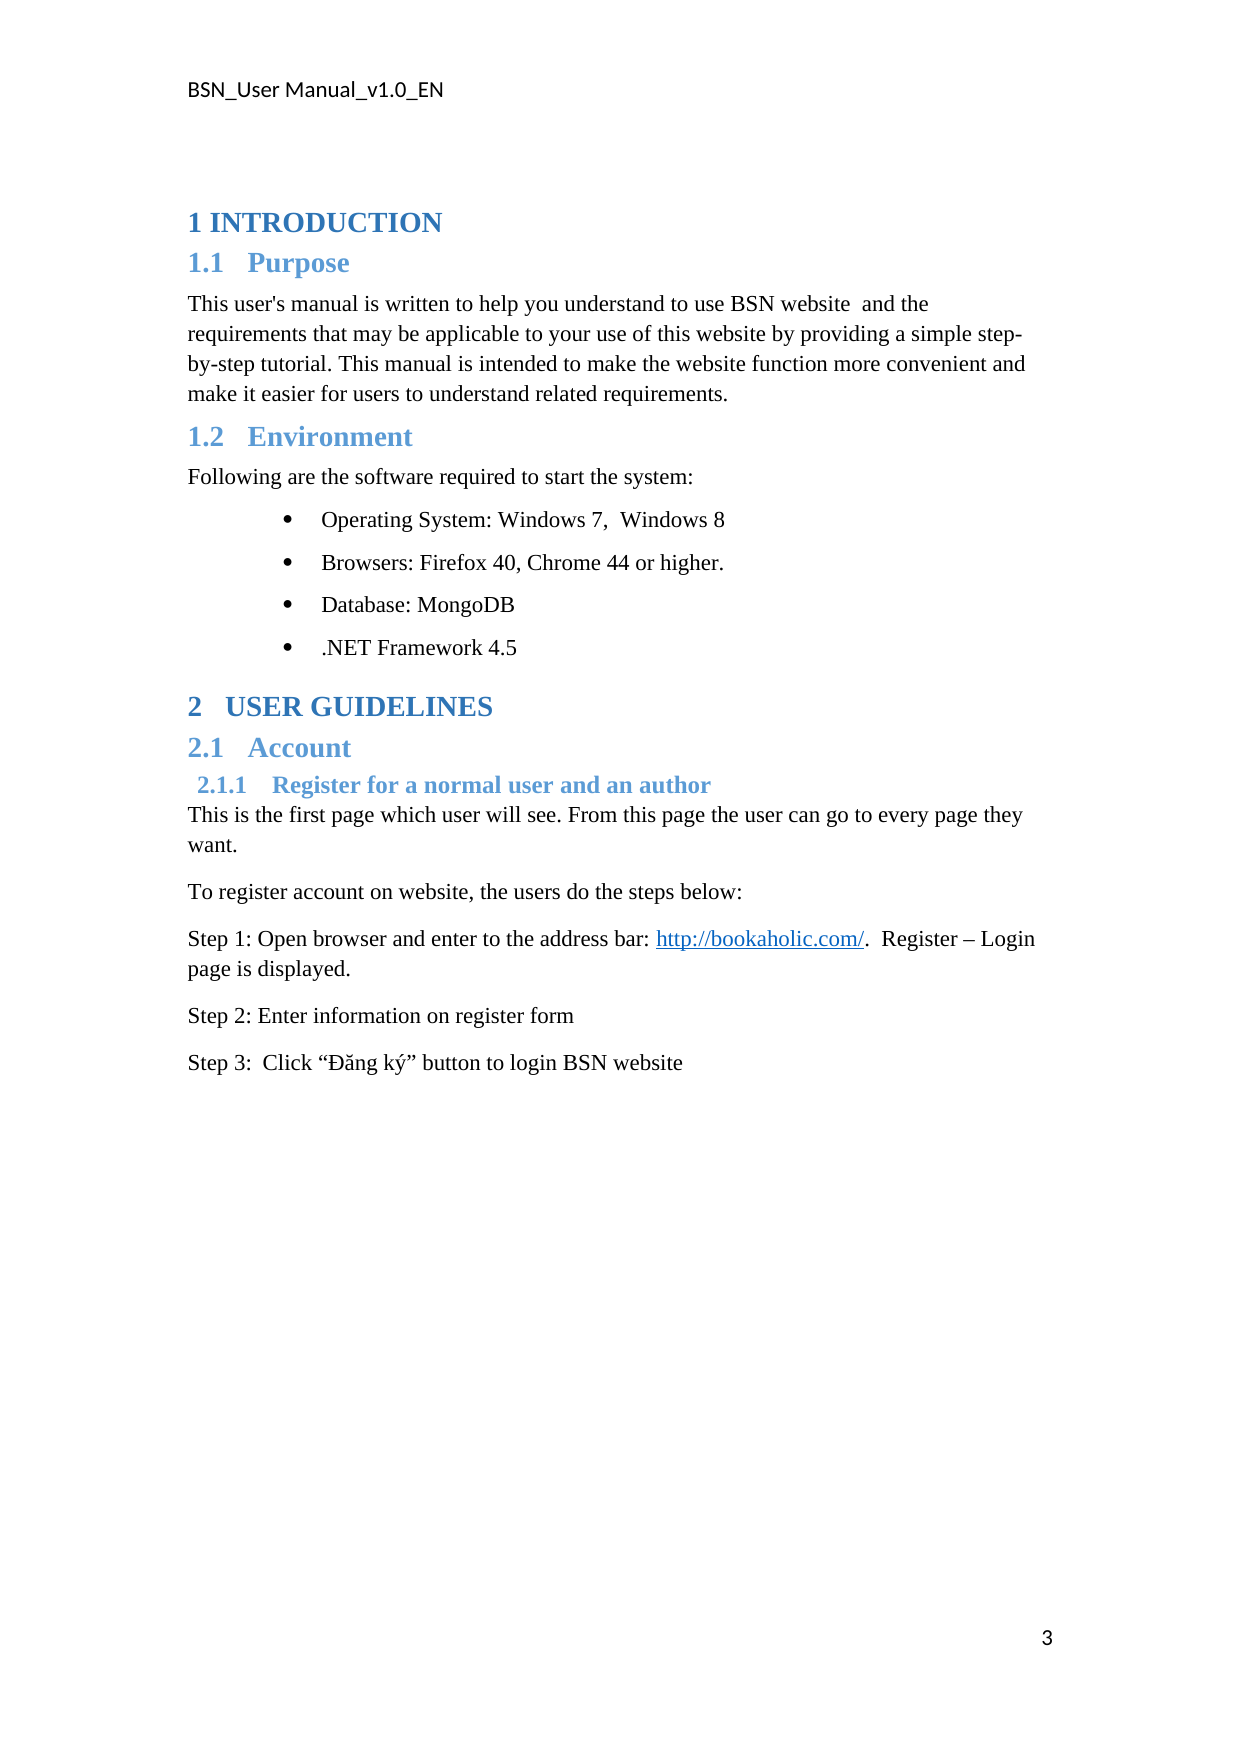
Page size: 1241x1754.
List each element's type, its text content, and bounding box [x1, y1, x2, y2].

subtitle USER GUIDELINES [187, 689, 1053, 723]
text Step 3: Click “Đăng ký” button to login BSN website [187, 1049, 1053, 1075]
list Operating System: Windows 7, Windows 8 [283, 506, 1051, 532]
list Browsers: Firefox 40, Chrome 44 or higher. [283, 549, 1051, 575]
subtitle 1 Introduction [187, 205, 1053, 238]
text This is the first page which user will see. From this page the user can go to every page they want. [187, 801, 1053, 858]
subtitle Purpose [187, 245, 1053, 279]
text Following are the software required to start the system: [187, 463, 1053, 490]
subtitle Account [187, 730, 1053, 763]
text Step 2: Enter information on register form [187, 1002, 1053, 1028]
list .NET Framework 4.5 [283, 634, 1051, 661]
list Database: MongoDB [283, 592, 1051, 618]
subtitle Environment [187, 419, 1053, 452]
subtitle Register for a normal user and an author [197, 770, 1053, 799]
text This user's manual is written to help you understand to use BSN website and the requirements that may be applicable to your use of this website by providing a simple step-by-step tutorial. This manual is intended to make the website function more convenient and make it easier for users to understand related requirements. [187, 290, 1053, 407]
text Step 1: Open browser and enter to the address bar: http://bookaholic.com/. Register – Login page is displayed. [187, 925, 1053, 982]
text To register account on website, the users do the steps below: [187, 878, 1053, 904]
